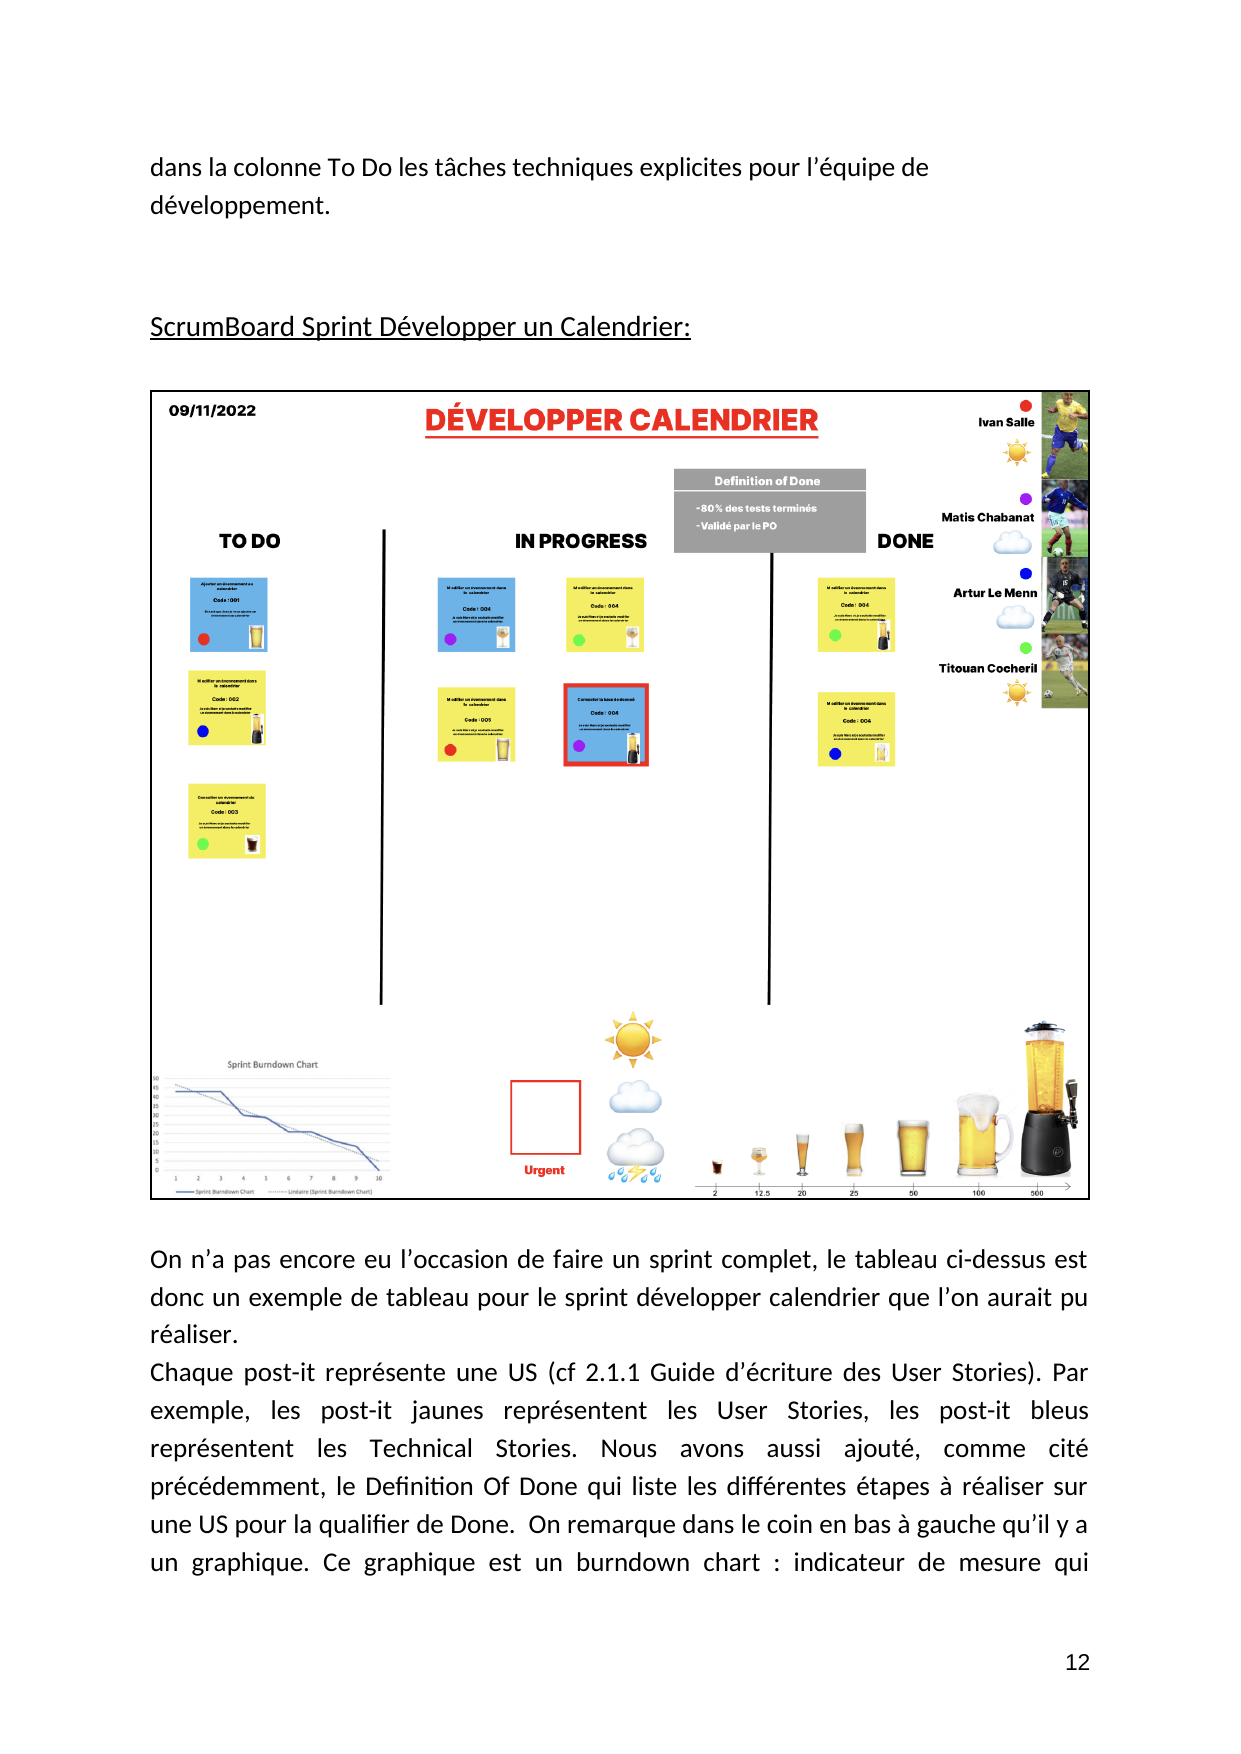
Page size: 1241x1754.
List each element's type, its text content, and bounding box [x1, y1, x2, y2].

text On n’a pas encore eu l’occasion de faire un sprint complet, le tableau ci-dessus est donc un exemple de tableau pour le sprint développer calendrier que l’on aurait pu réaliser. [150, 1242, 1090, 1351]
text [150, 150, 1090, 221]
text ScrumBoard Sprint Développer un Calendrier: [150, 308, 1090, 343]
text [150, 1356, 1090, 1578]
picture [152, 392, 1088, 1198]
